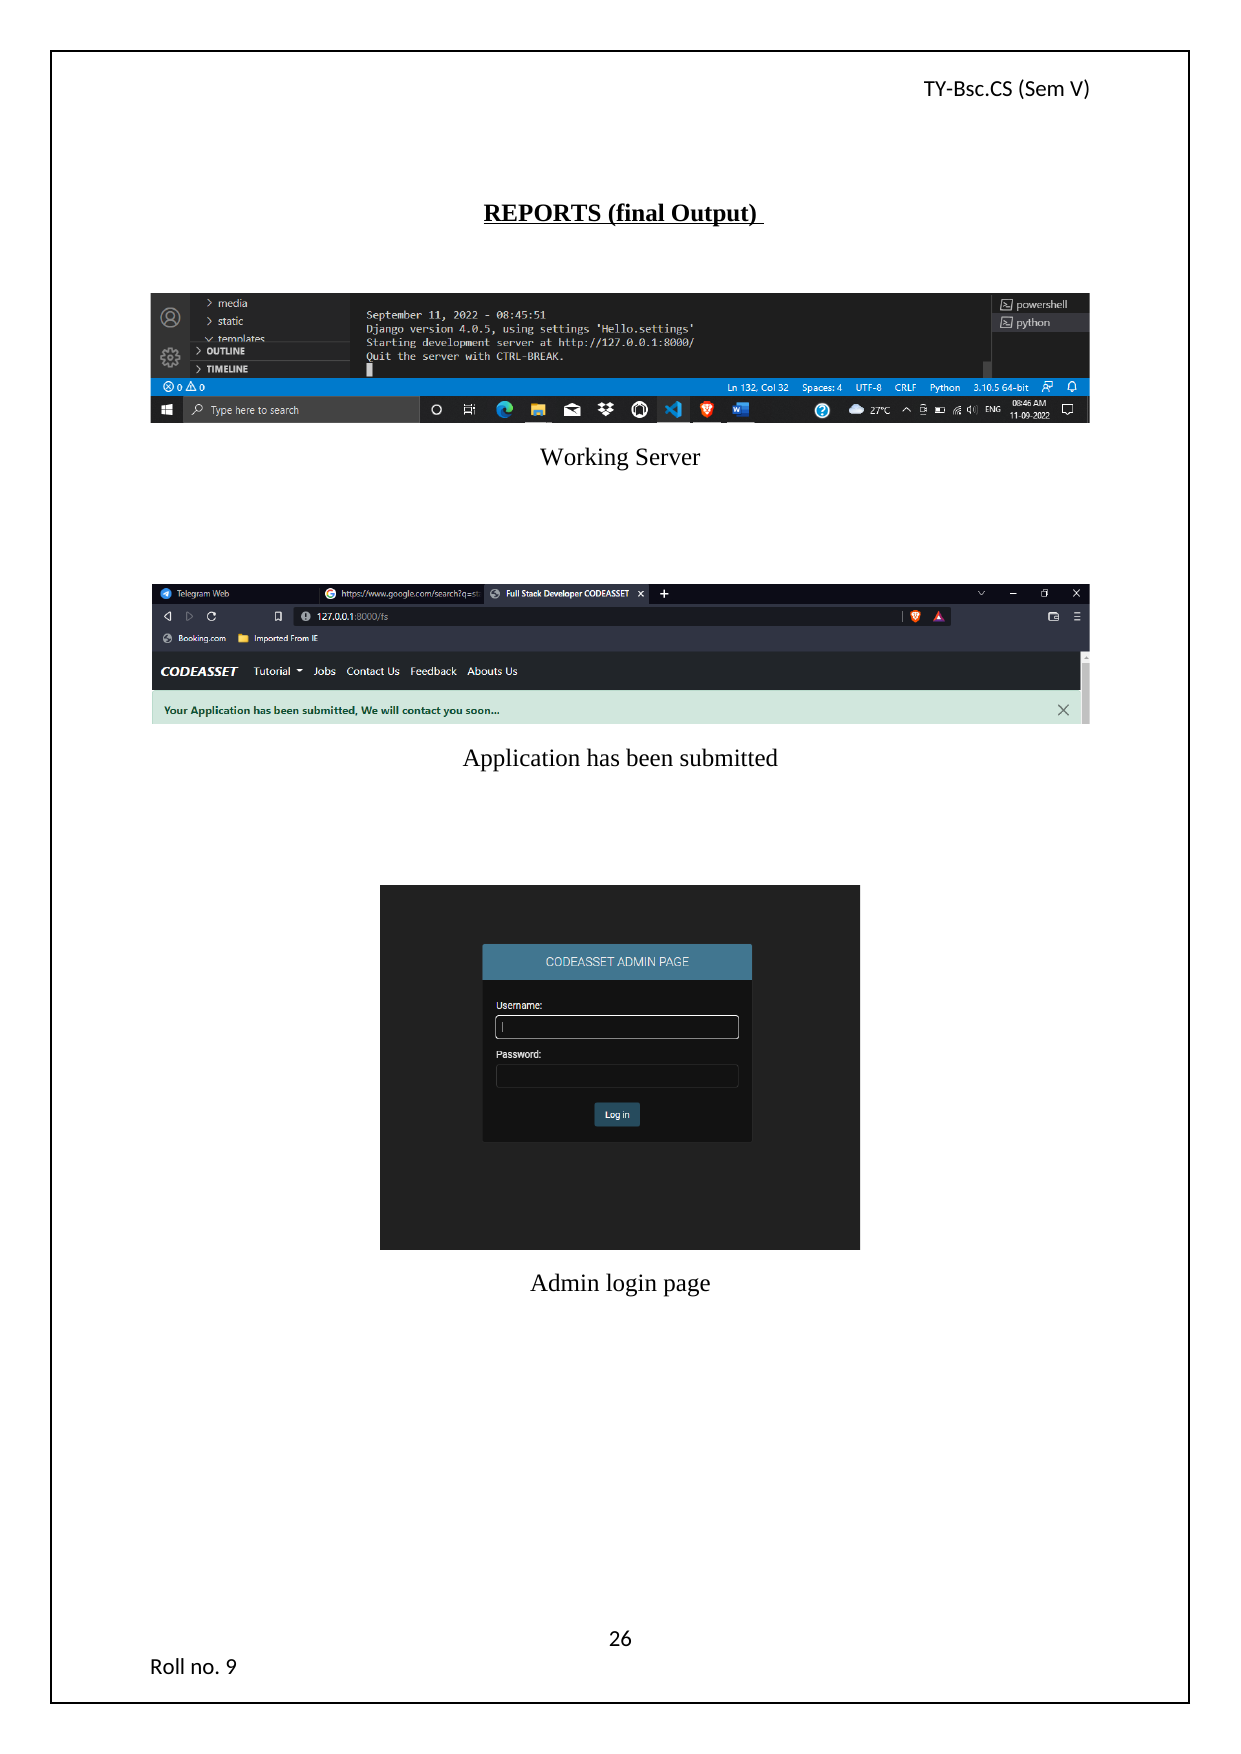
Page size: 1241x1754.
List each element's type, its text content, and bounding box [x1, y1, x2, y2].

picture [380, 885, 861, 1250]
text Working Server [150, 442, 1090, 470]
text REPORTS (final Output) [150, 198, 1090, 226]
text Application has been submitted [150, 743, 1090, 771]
picture [152, 584, 1090, 724]
text Admin login page [150, 1268, 1090, 1297]
picture [150, 293, 1090, 423]
